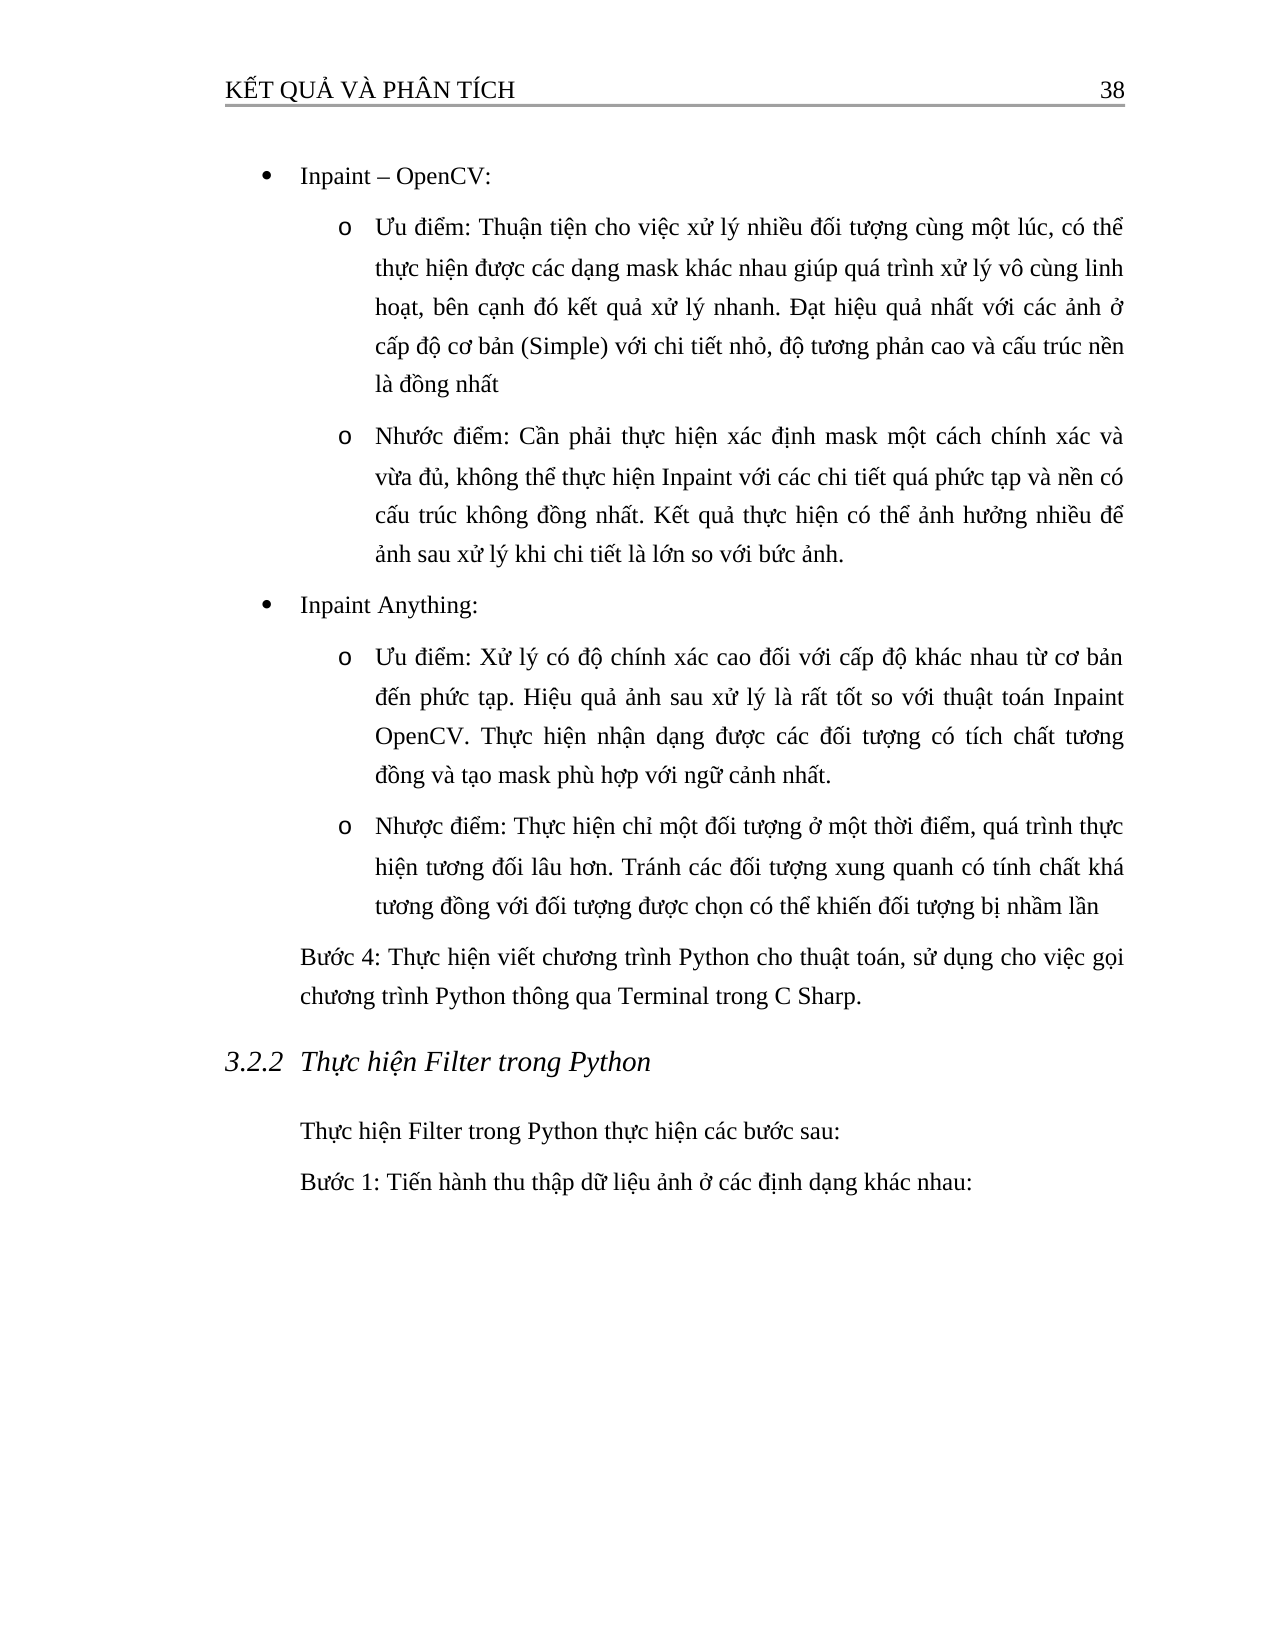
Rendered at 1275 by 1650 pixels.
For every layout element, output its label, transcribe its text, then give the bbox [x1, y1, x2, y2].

list Inpaint – OpenCV: [262, 161, 1125, 190]
list Inpaint Anything: [262, 590, 1125, 619]
subtitle Thực hiện Filter trong Python [225, 1044, 1125, 1078]
text Bước 4: Thực hiện viết chương trình Python cho thuật toán, sử dụng cho việc gọi chương trình Python thông qua Terminal trong C Sharp. [300, 942, 1125, 1009]
list Ưu điểm: Xử lý có độ chính xác cao đối với cấp độ khác nhau từ cơ bản đến phức tạp. Hiệu quả ảnh sau xử lý là rất tốt so với thuật toán Inpaint OpenCV. Thực hiện nhận dạng được các đối tượng có tích chất tương đồng và tạo mask phù hợp với ngữ cảnh nhất. [337, 642, 1125, 789]
text Thực hiện Filter trong Python thực hiện các bước sau: [225, 1116, 1125, 1144]
list Nhước điểm: Cần phải thực hiện xác định mask một cách chính xác và vừa đủ, không thể thực hiện Inpaint với các chi tiết quá phức tạp và nền có cấu trúc không đồng nhất. Kết quả thực hiện có thể ảnh hưởng nhiều để ảnh sau xử lý khi chi tiết là lớn so với bức ảnh. [337, 421, 1125, 568]
list Ưu điểm: Thuận tiện cho việc xử lý nhiều đối tượng cùng một lúc, có thể thực hiện được các dạng mask khác nhau giúp quá trình xử lý vô cùng linh hoạt, bên cạnh đó kết quả xử lý nhanh. Đạt hiệu quả nhất với các ảnh ở cấp độ cơ bản (Simple) với chi tiết nhỏ, độ tương phản cao và cấu trúc nền là đồng nhất [337, 212, 1125, 398]
list Nhược điểm: Thực hiện chỉ một đối tượng ở một thời điểm, quá trình thực hiện tương đối lâu hơn. Tránh các đối tượng xung quanh có tính chất khá tương đồng với đối tượng được chọn có thể khiến đối tượng bị nhầm lần [337, 811, 1125, 919]
text Bước 1: Tiến hành thu thập dữ liệu ảnh ở các định dạng khác nhau: [225, 1167, 1125, 1196]
